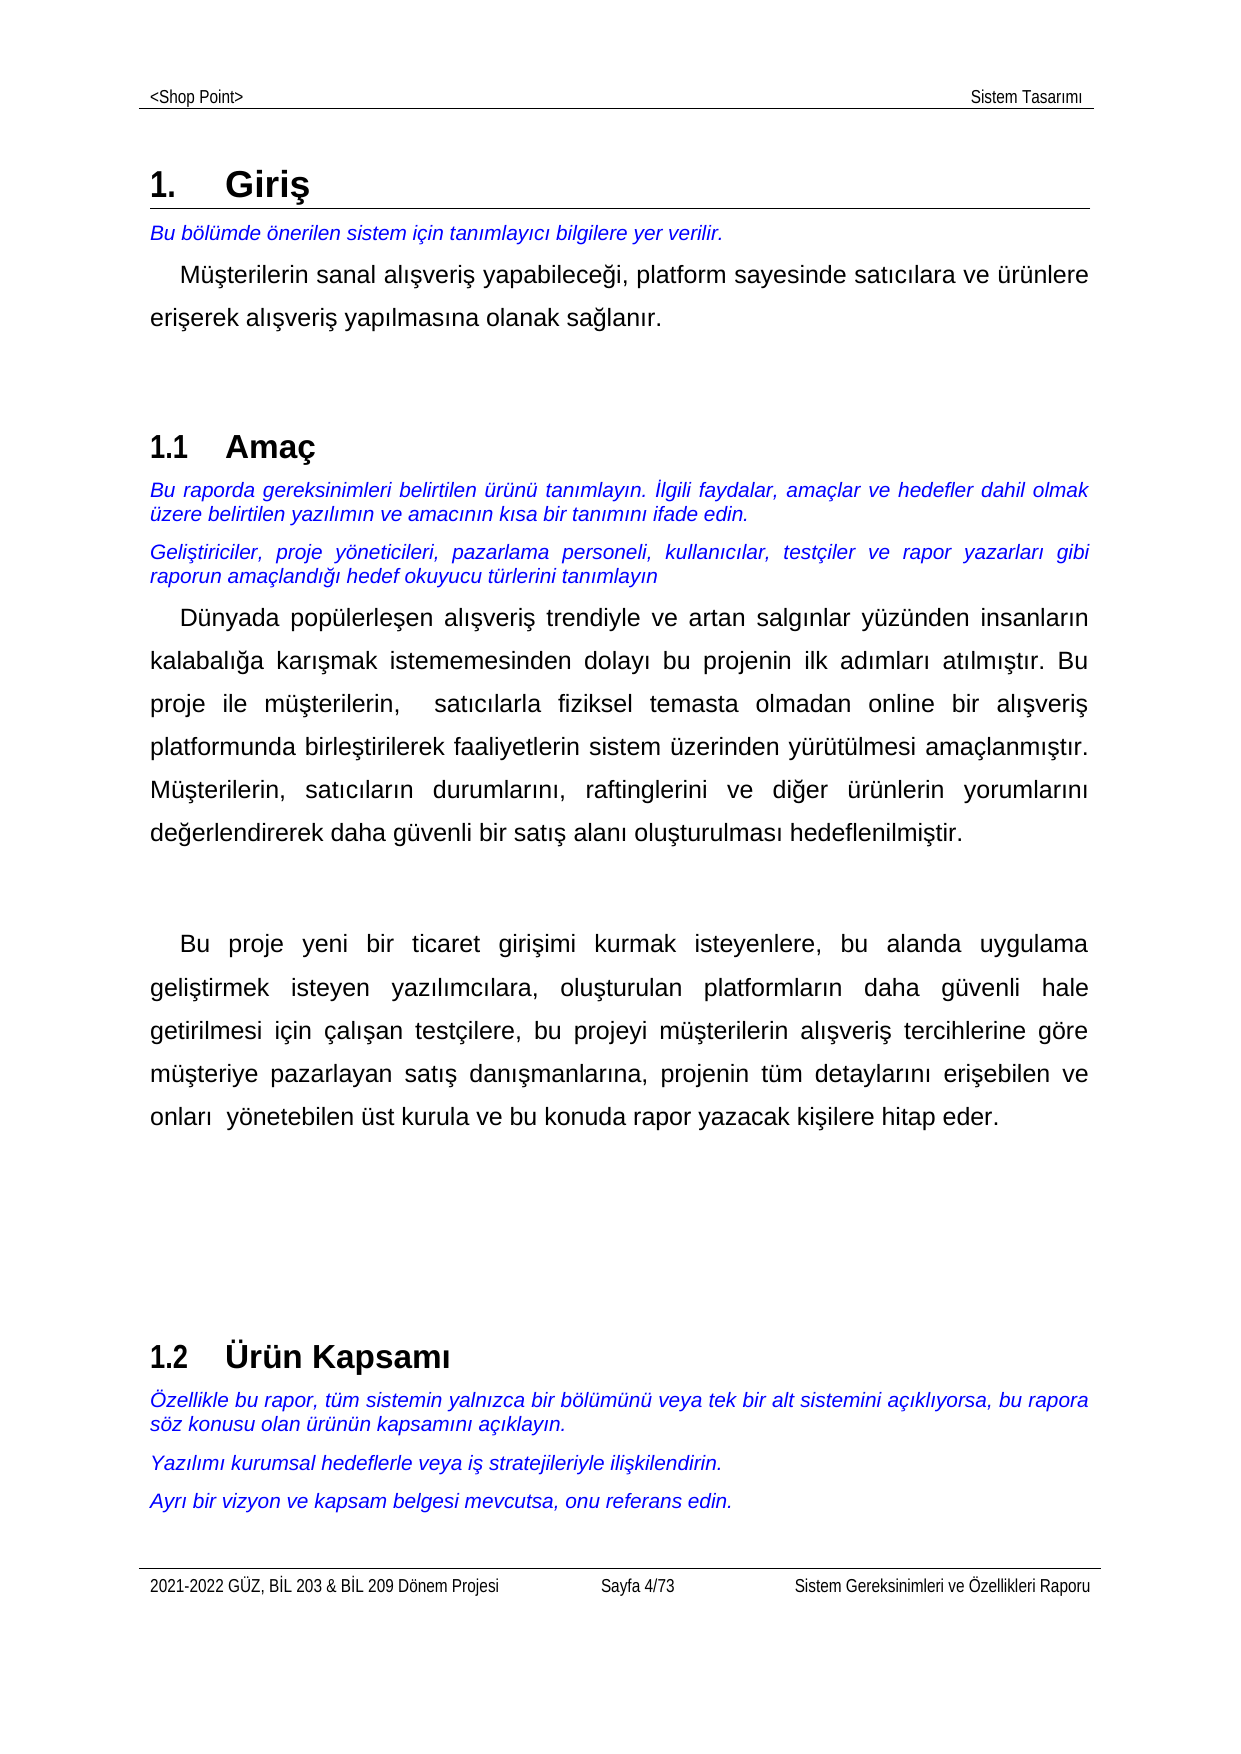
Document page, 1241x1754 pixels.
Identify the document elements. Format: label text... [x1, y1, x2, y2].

text Dünyada popülerleşen alışveriş trendiyle ve artan salgınlar yüzünden insanların kalabalığa karışmak istememesinden dolayı bu projenin ilk adımları atılmıştır. Bu proje ile müşterilerin, satıcılarla fiziksel temasta olmadan online bir alışveriş platformunda birleştirilerek faaliyetlerin sistem üzerinden yürütülmesi amaçlanmıştır. Müşterilerin, satıcıların durumlarını, raftinglerini ve diğer ürünlerin yorumlarını değerlendirerek daha güvenli bir satış alanı oluşturulması hedeflenilmiştir. [150, 603, 1090, 847]
text Özellikle bu rapor, tüm sistemin yalnızca bir bölümünü veya tek bir alt sistemini açıklıyorsa, bu rapora söz konusu olan ürünün kapsamını açıklayın. [150, 1388, 1090, 1436]
text Ayrı bir vizyon ve kapsam belgesi mevcutsa, onu referans edin. [150, 1489, 1090, 1513]
text Bu bölümde önerilen sistem için tanımlayıcı bilgilere yer verilir. [150, 221, 1090, 245]
text Bu raporda gereksinimleri belirtilen ürünü tanımlayın. İlgili faydalar, amaçlar ve hedefler dahil olmak üzere belirtilen yazılımın ve amacının kısa bir tanımını ifade edin. [150, 478, 1090, 526]
subtitle Giriş [150, 162, 1090, 208]
subtitle Ürün Kapsamı [150, 1337, 1090, 1375]
text Bu proje yeni bir ticaret girişimi kurmak isteyenlere, bu alanda uygulama geliştirmek isteyen yazılımcılara, oluşturulan platformların daha güvenli hale getirilmesi için çalışan testçilere, bu projeyi müşterilerin alışveriş tercihlerine göre müşteriye pazarlayan satış danışmanlarına, projenin tüm detaylarını erişebilen ve onları yönetebilen üst kurula ve bu konuda rapor yazacak kişilere hitap eder. [150, 929, 1090, 1131]
text Müşterilerin sanal alışveriş yapabileceği, platform sayesinde satıcılara ve ürünlere erişerek alışveriş yapılmasına olanak sağlanır. [150, 260, 1090, 332]
text Geliştiriciler, proje yöneticileri, pazarlama personeli, kullanıcılar, testçiler ve rapor yazarları gibi raporun amaçlandığı hedef okuyucu türlerini tanımlayın [150, 540, 1090, 588]
subtitle Amaç [150, 427, 1090, 465]
text Yazılımı kurumsal hedeflerle veya iş stratejileriyle ilişkilendirin. [150, 1450, 1090, 1474]
